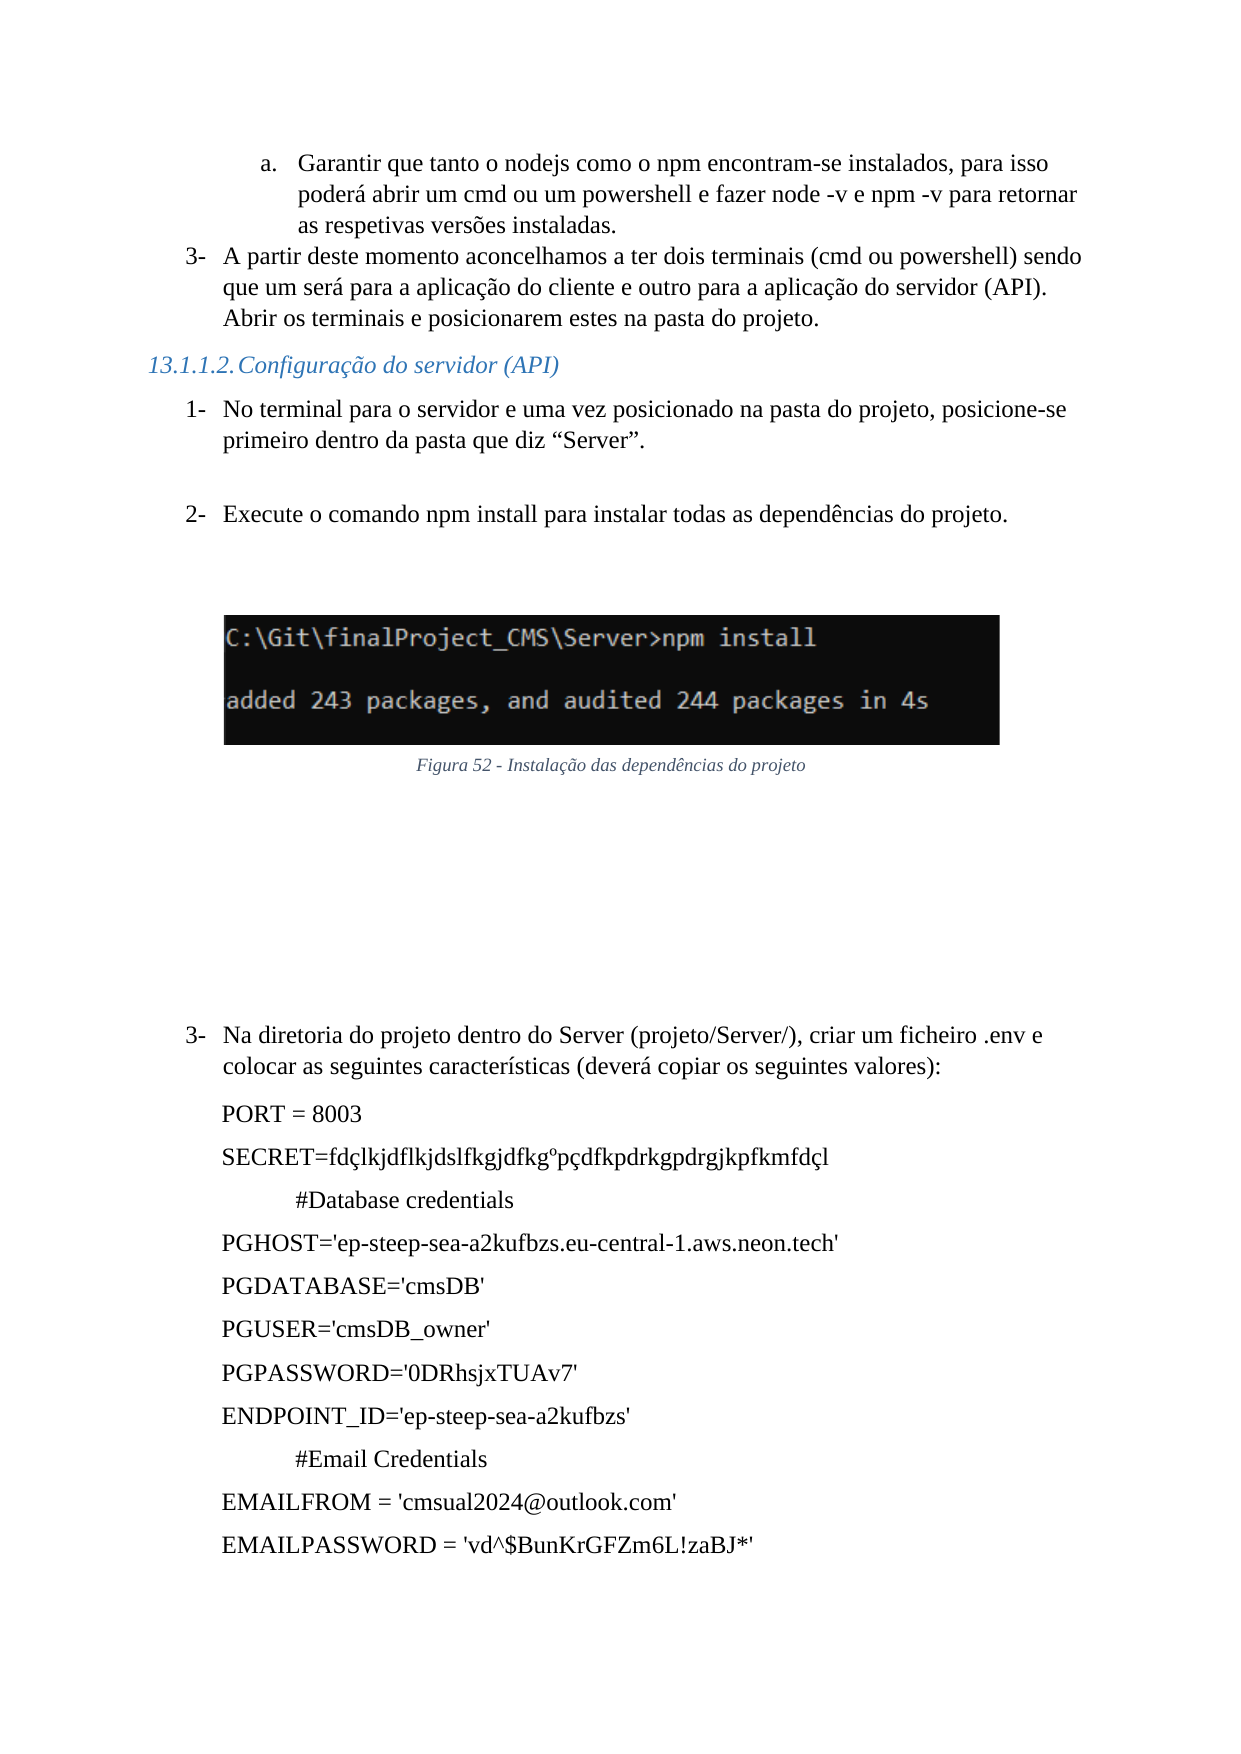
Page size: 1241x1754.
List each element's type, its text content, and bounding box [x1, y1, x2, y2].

text EMAILPASSWORD = 'vd^$BunKrGFZm6L!zaBJ*' [221, 1530, 1092, 1559]
text SECRET=fdçlkjdflkjdslfkgjdfkgºpçdfkpdrkgpdrgjkpfkmfdçl [221, 1142, 1092, 1171]
list Na diretoria do projeto dentro do Server (projeto/Server/), criar um ficheiro .env e colocar as seguintes características (deverá copiar os seguintes valores): [185, 1020, 1092, 1080]
text PORT = 8003 [221, 1099, 1092, 1128]
picture [223, 615, 1000, 745]
subtitle Configuração do servidor (API) [148, 351, 1092, 379]
text PGHOST='ep-steep-sea-a2kufbzs.eu-central-1.aws.neon.tech' PGDATABASE='cmsDB' PGUSER='cmsDB_owner' PGPASSWORD='0DRhsjxTUAv7' ENDPOINT_ID='ep-steep-sea-a2kufbzs' [221, 1228, 1092, 1429]
text #Database credentials [221, 1185, 1092, 1214]
list No terminal para o servidor e uma vez posicionado na pasta do projeto, posicione-se primeiro dentro da pasta que diz “Server”. [185, 394, 1092, 453]
list A partir deste momento aconcelhamos a ter dois terminais (cmd ou powershell) sendo que um será para a aplicação do cliente e outro para a aplicação do servidor (API). Abrir os terminais e posicionarem estes na pasta do projeto. [185, 241, 1092, 332]
text EMAILFROM = 'cmsual2024@outlook.com' [221, 1487, 1092, 1516]
list Execute o comando npm install para instalar todas as dependências do projeto. [185, 499, 1092, 528]
text #Email Credentials [221, 1444, 1092, 1473]
list Garantir que tanto o nodejs como o npm encontram-se instalados, para isso poderá abrir um cmd ou um powershell e fazer node -v e npm -v para retornar as respetivas versões instaladas. [260, 148, 1092, 238]
